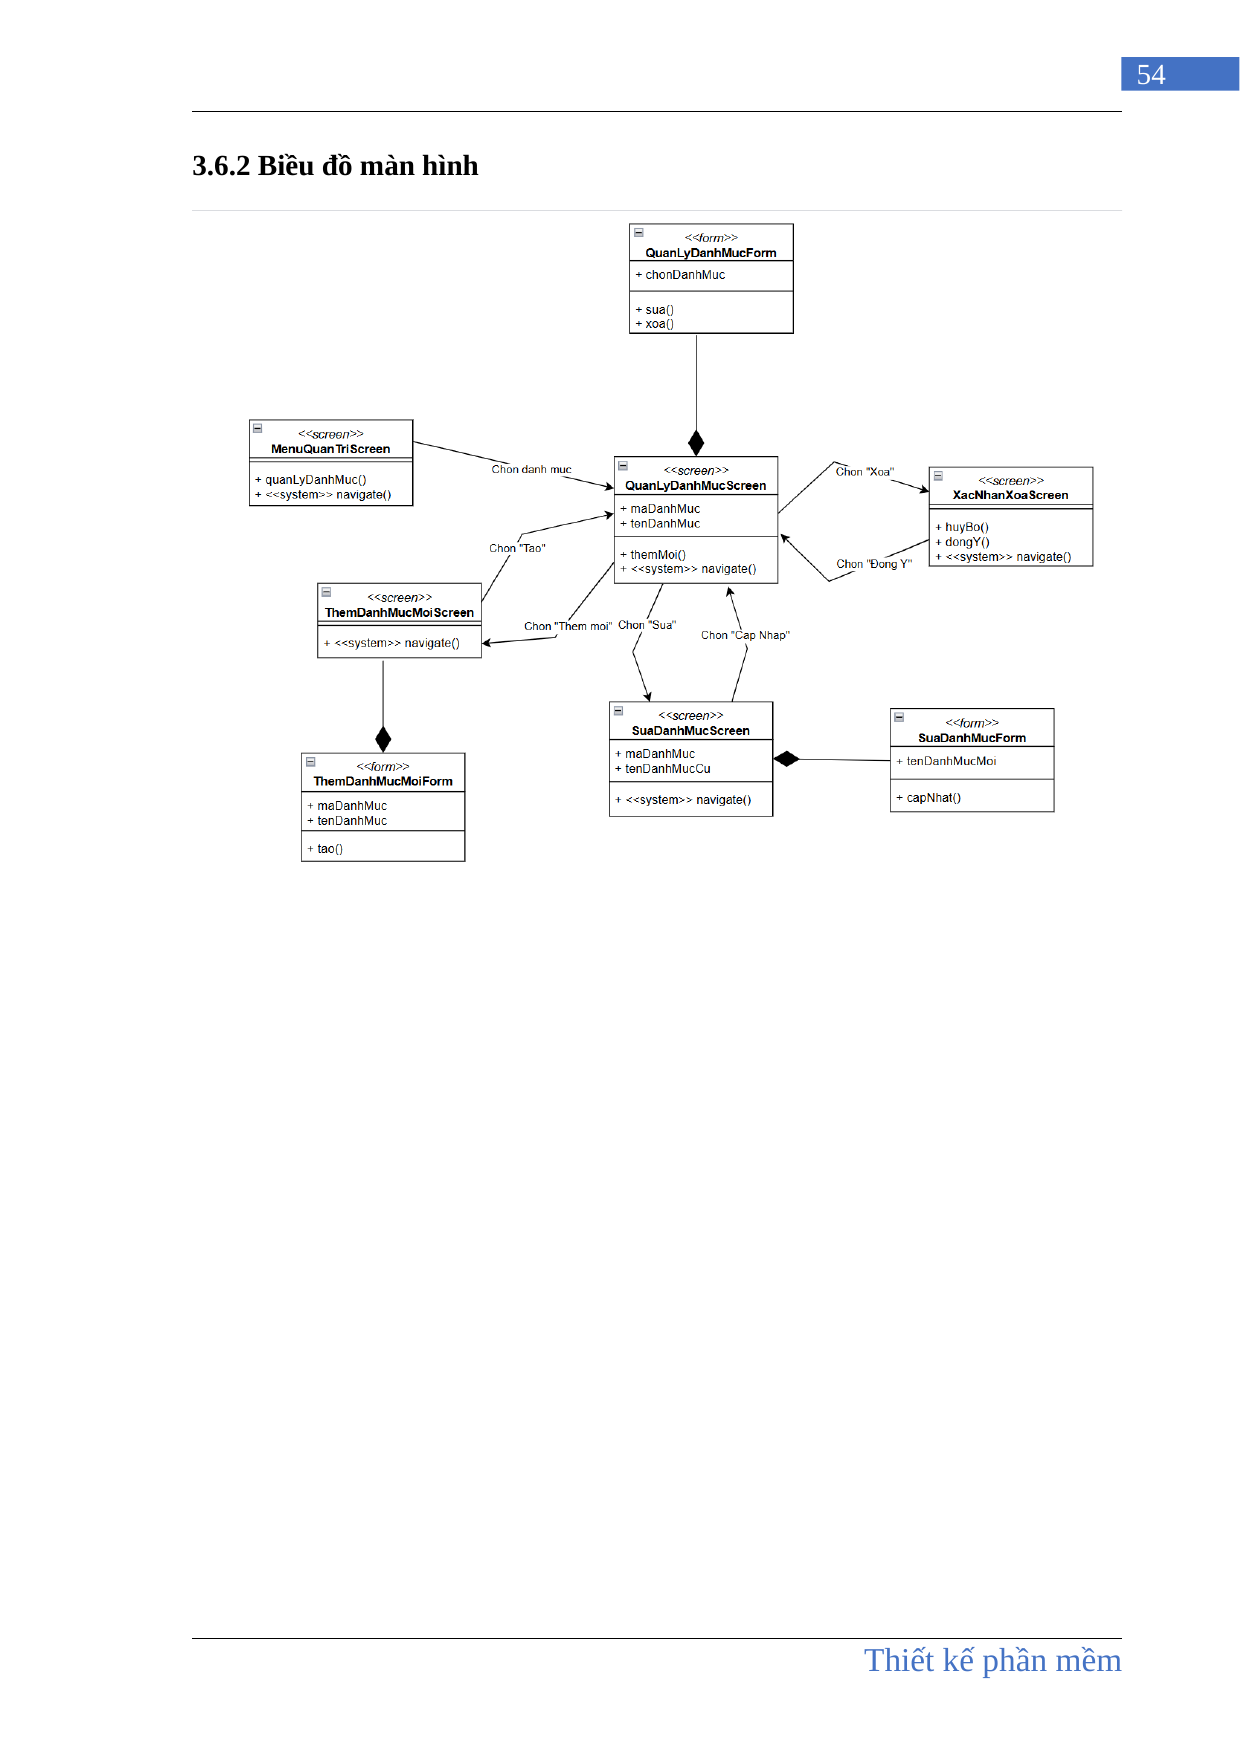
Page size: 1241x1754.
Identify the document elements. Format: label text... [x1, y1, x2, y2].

picture [192, 210, 1123, 866]
subtitle 3.6.2 Biều đồ màn hình [192, 148, 1122, 181]
